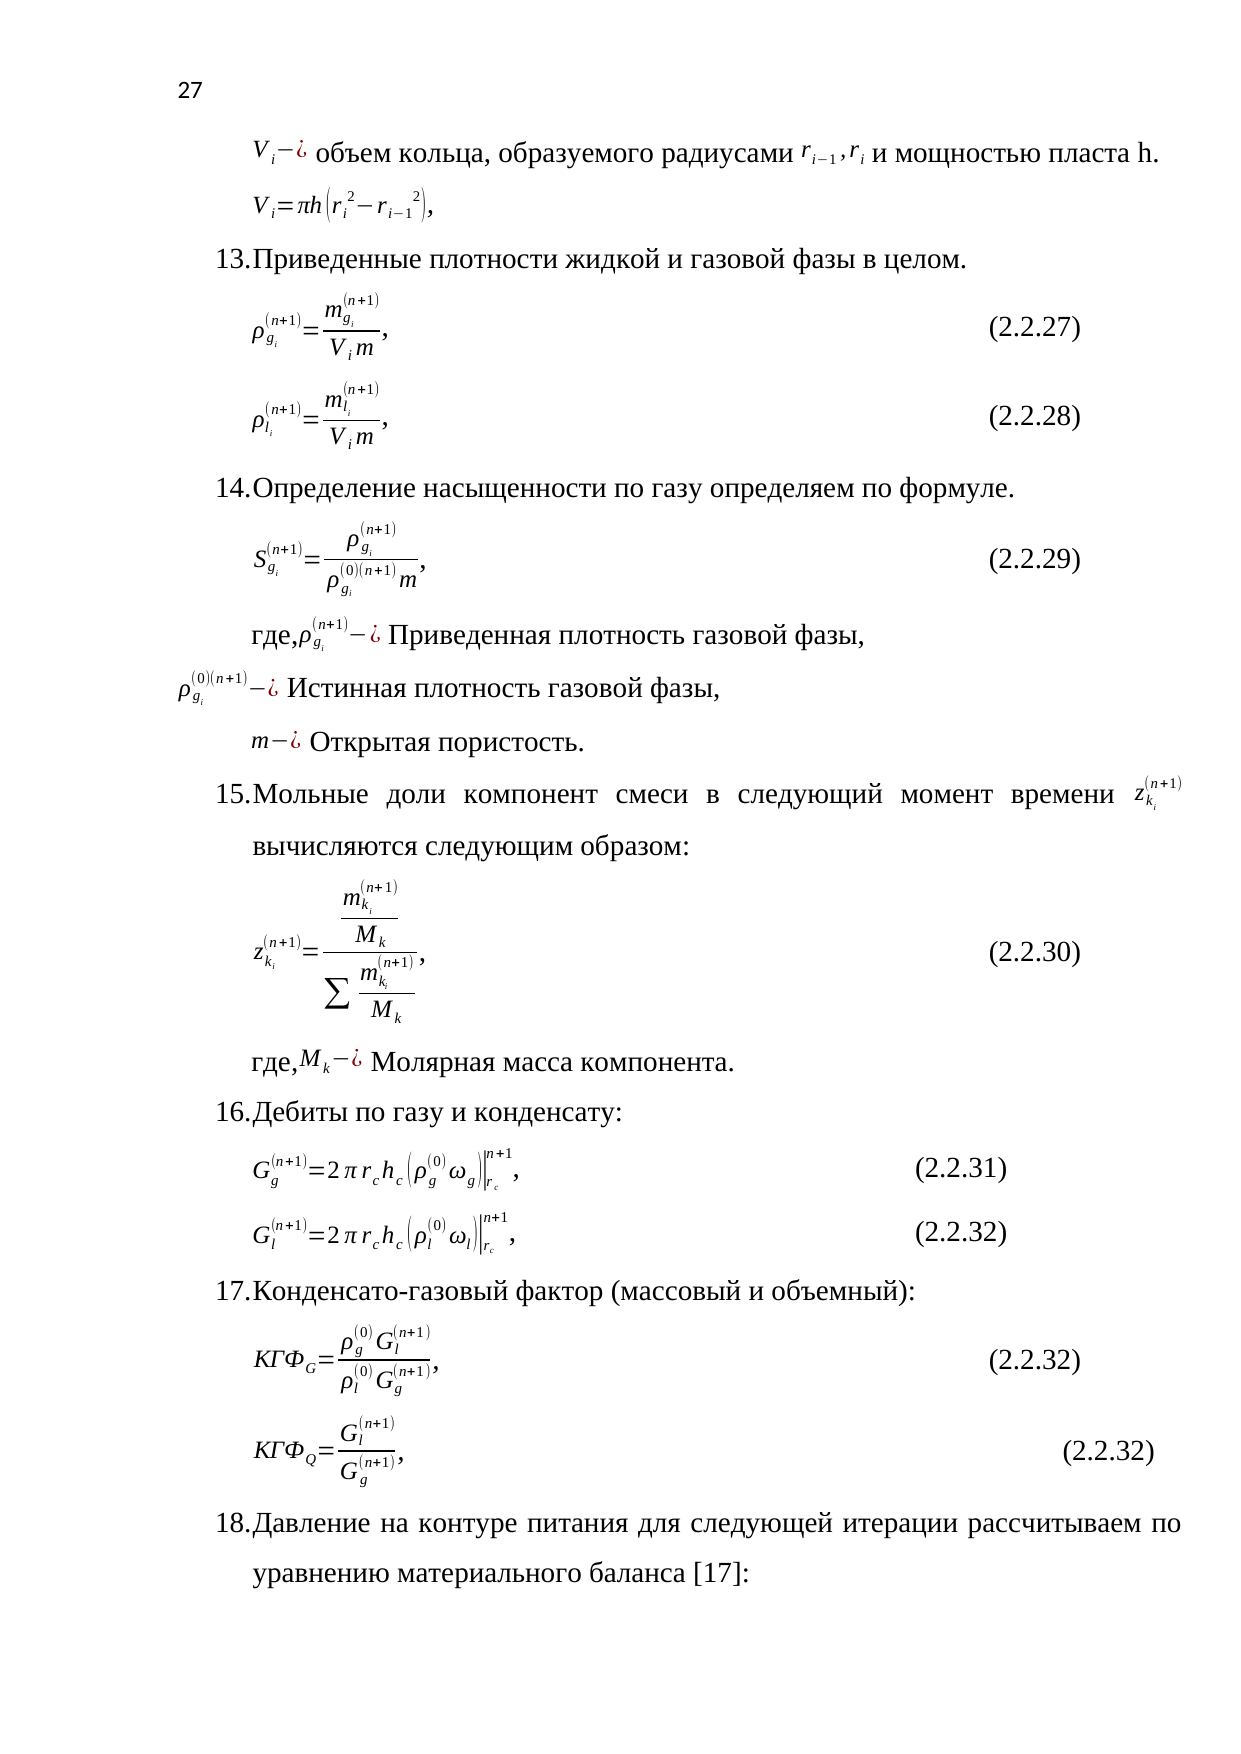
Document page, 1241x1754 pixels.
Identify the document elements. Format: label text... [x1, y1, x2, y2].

text , (2.2.28) [251, 381, 1182, 453]
text Открытая пористость. [177, 724, 1182, 757]
list , (2.2.32) [252, 1209, 1182, 1256]
text Истинная плотность газовой фазы, [177, 669, 1182, 707]
text , (2.2.27) [251, 291, 1182, 364]
list Мольные доли компонент смеси в следующий момент времени вычисляются следующим образом: [215, 774, 1182, 862]
list Дебиты по газу и конденсату: [215, 1094, 1182, 1128]
list , (2.2.30) [252, 878, 1182, 1027]
list , (2.2.31) [252, 1144, 1182, 1192]
text где, Приведенная плотность газовой фазы, [177, 615, 1182, 653]
list Конденсато-газовый фактор (массовый и объемный): [215, 1273, 1182, 1307]
text где, Молярная масса компонента. [177, 1044, 1182, 1077]
list Определение насыщенности по газу определяем по формуле. [215, 470, 1182, 503]
list Давление на контуре питания для следующей итерации рассчитываем по уравнению материального баланса [17]: [215, 1505, 1182, 1589]
list , [252, 186, 1182, 224]
list , (2.2.32) [252, 1414, 1182, 1488]
list , (2.2.32) [252, 1323, 1182, 1397]
list , (2.2.29) [252, 520, 1182, 599]
list Приведенные плотности жидкой и газовой фазы в целом. [215, 241, 1182, 274]
list объем кольца, образуемого радиусами и мощностью пласта h. [252, 135, 1182, 169]
